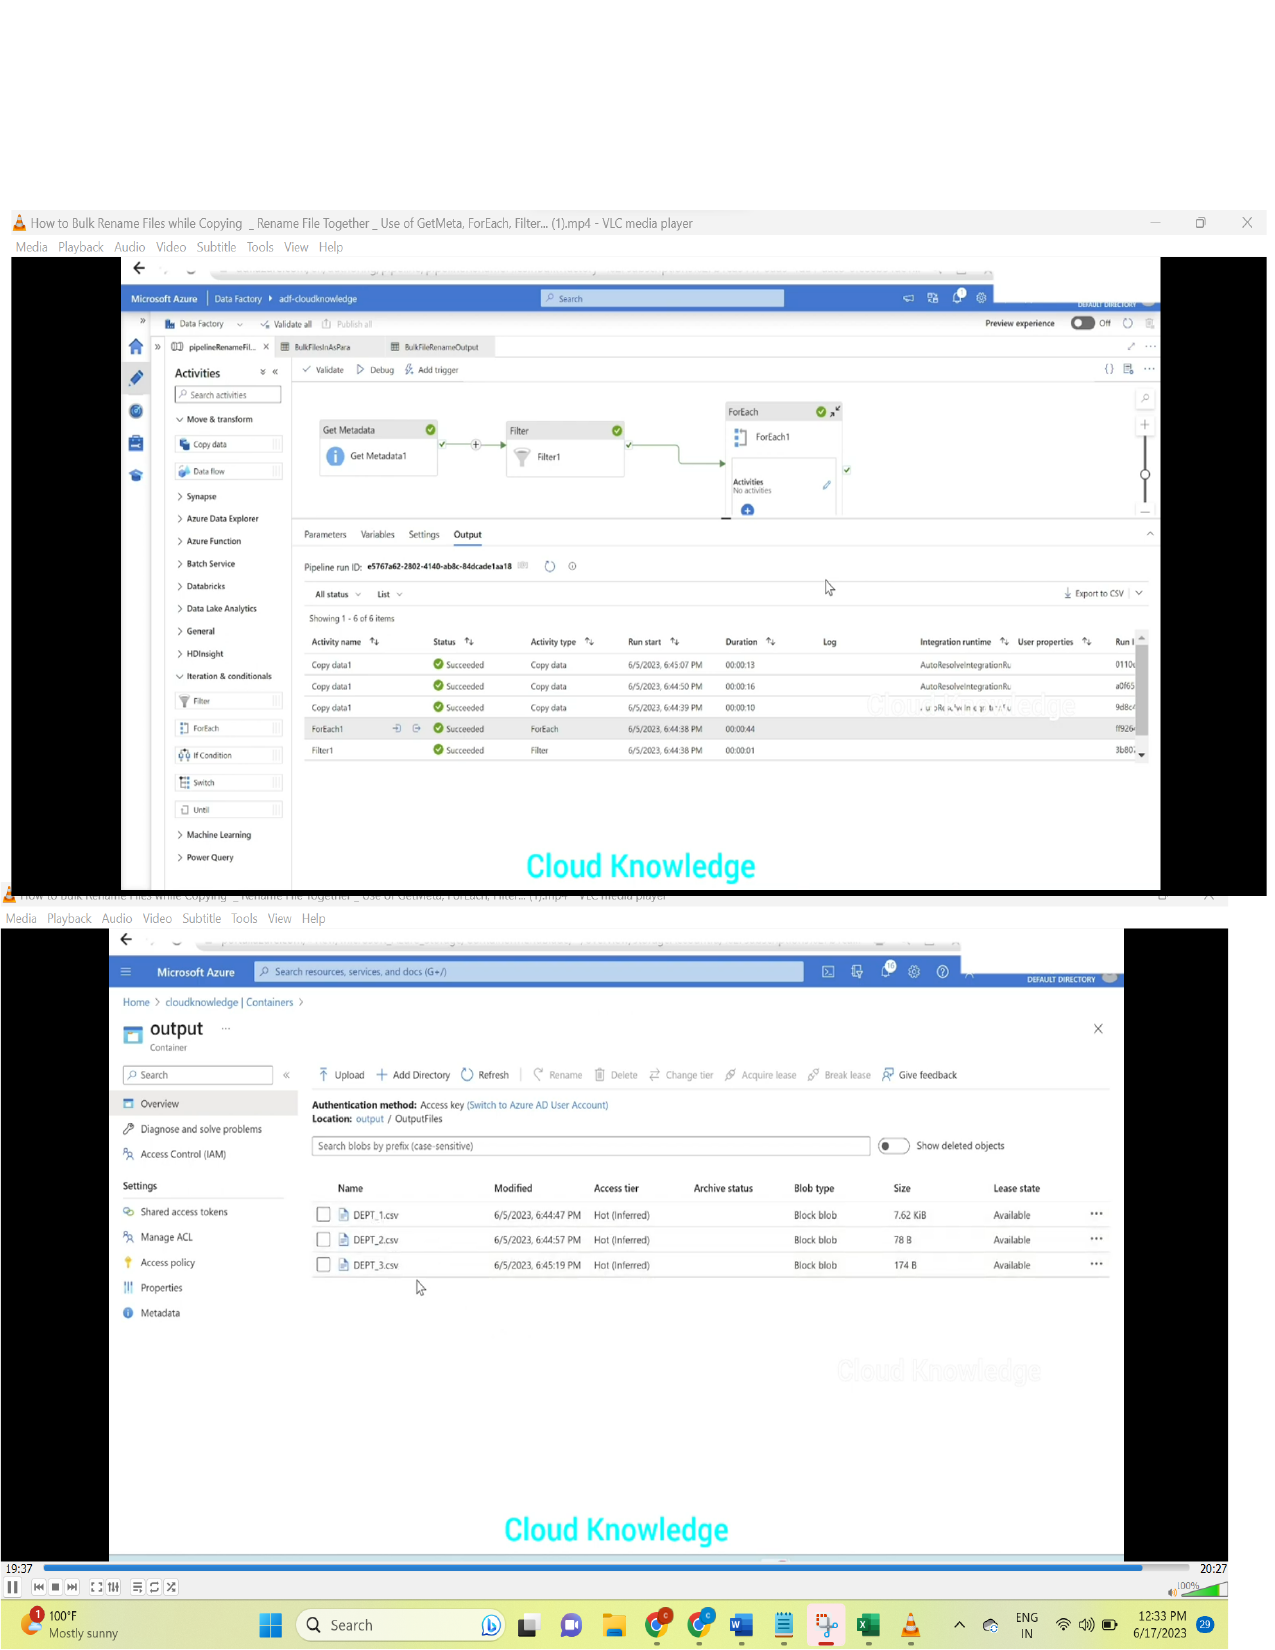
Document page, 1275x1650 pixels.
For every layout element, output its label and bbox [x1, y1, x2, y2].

picture [0, 210, 1266, 1648]
